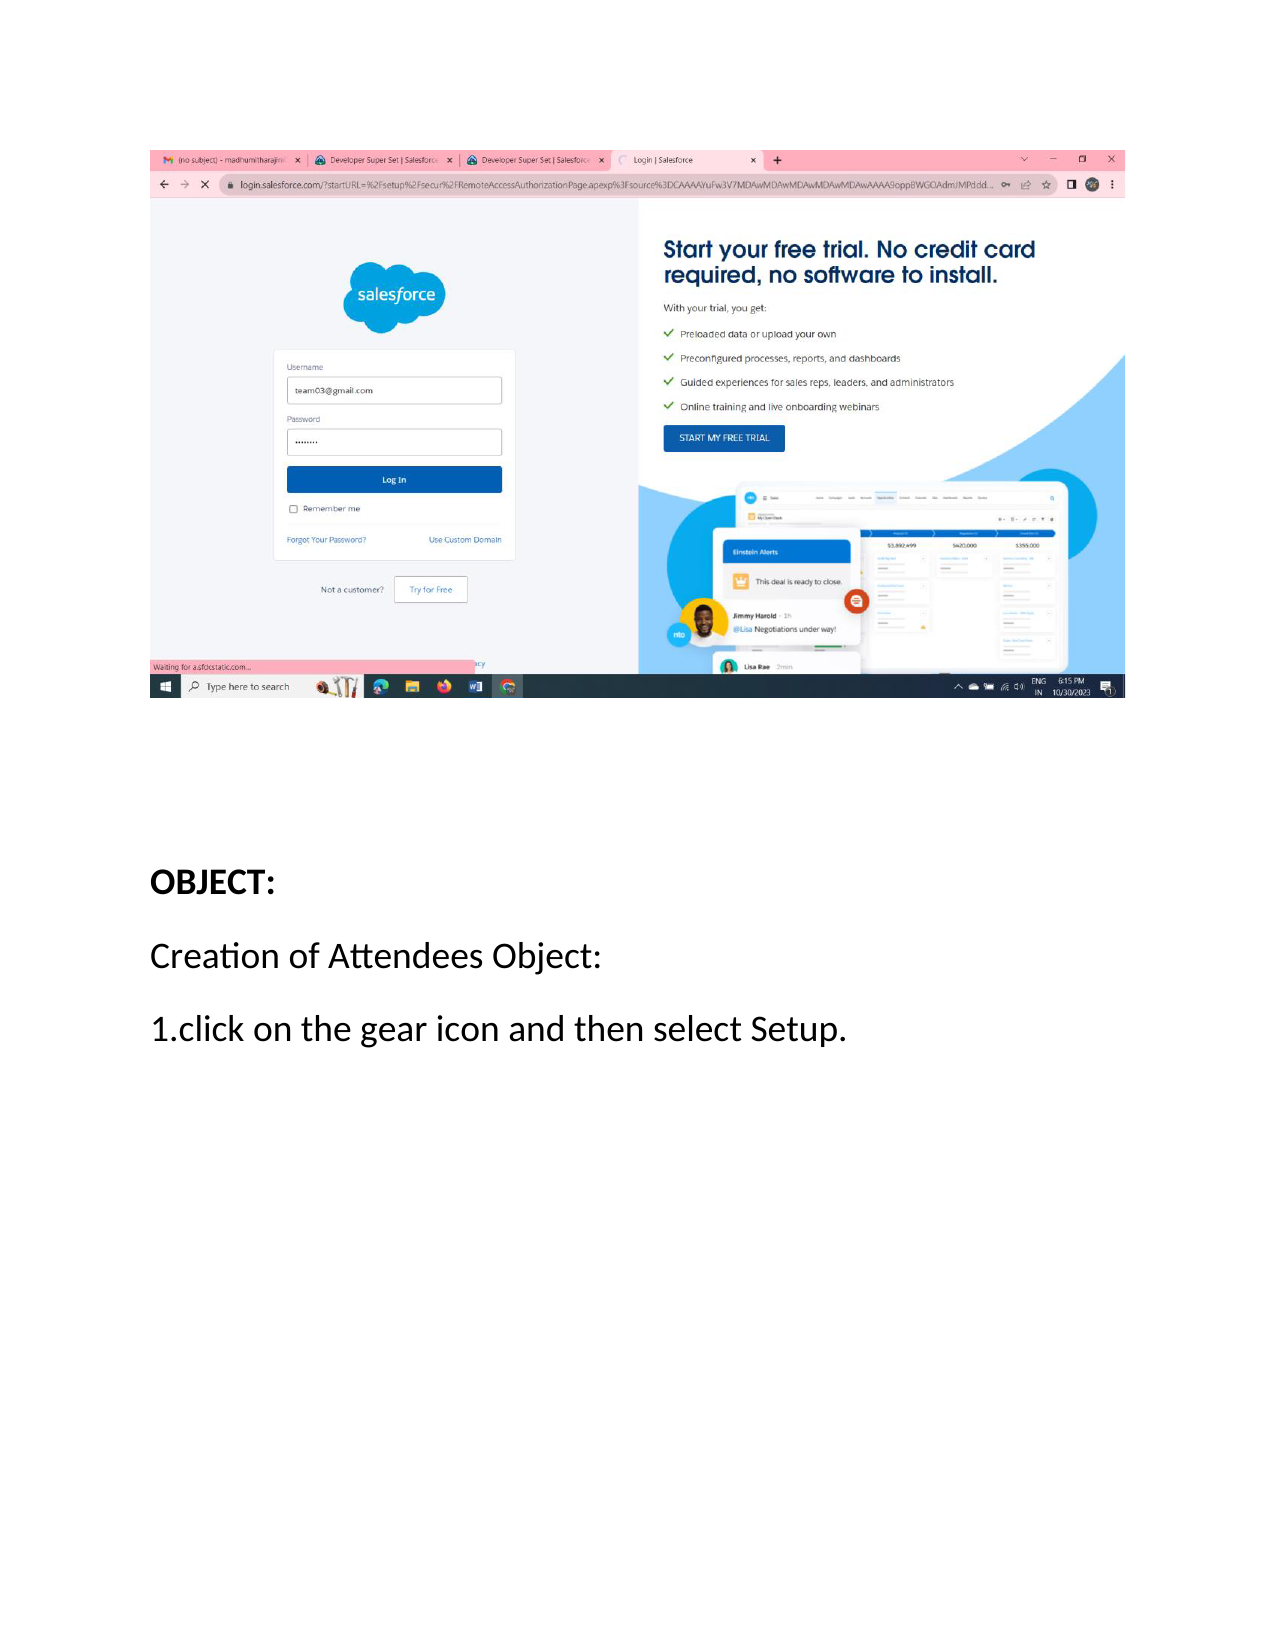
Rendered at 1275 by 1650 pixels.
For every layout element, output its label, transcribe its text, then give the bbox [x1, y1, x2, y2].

text 1.click on the gear icon and then select Setup. [150, 1005, 1125, 1051]
text OBJECT: [150, 858, 1125, 904]
text Creation of Attendees Object: [150, 932, 1125, 977]
